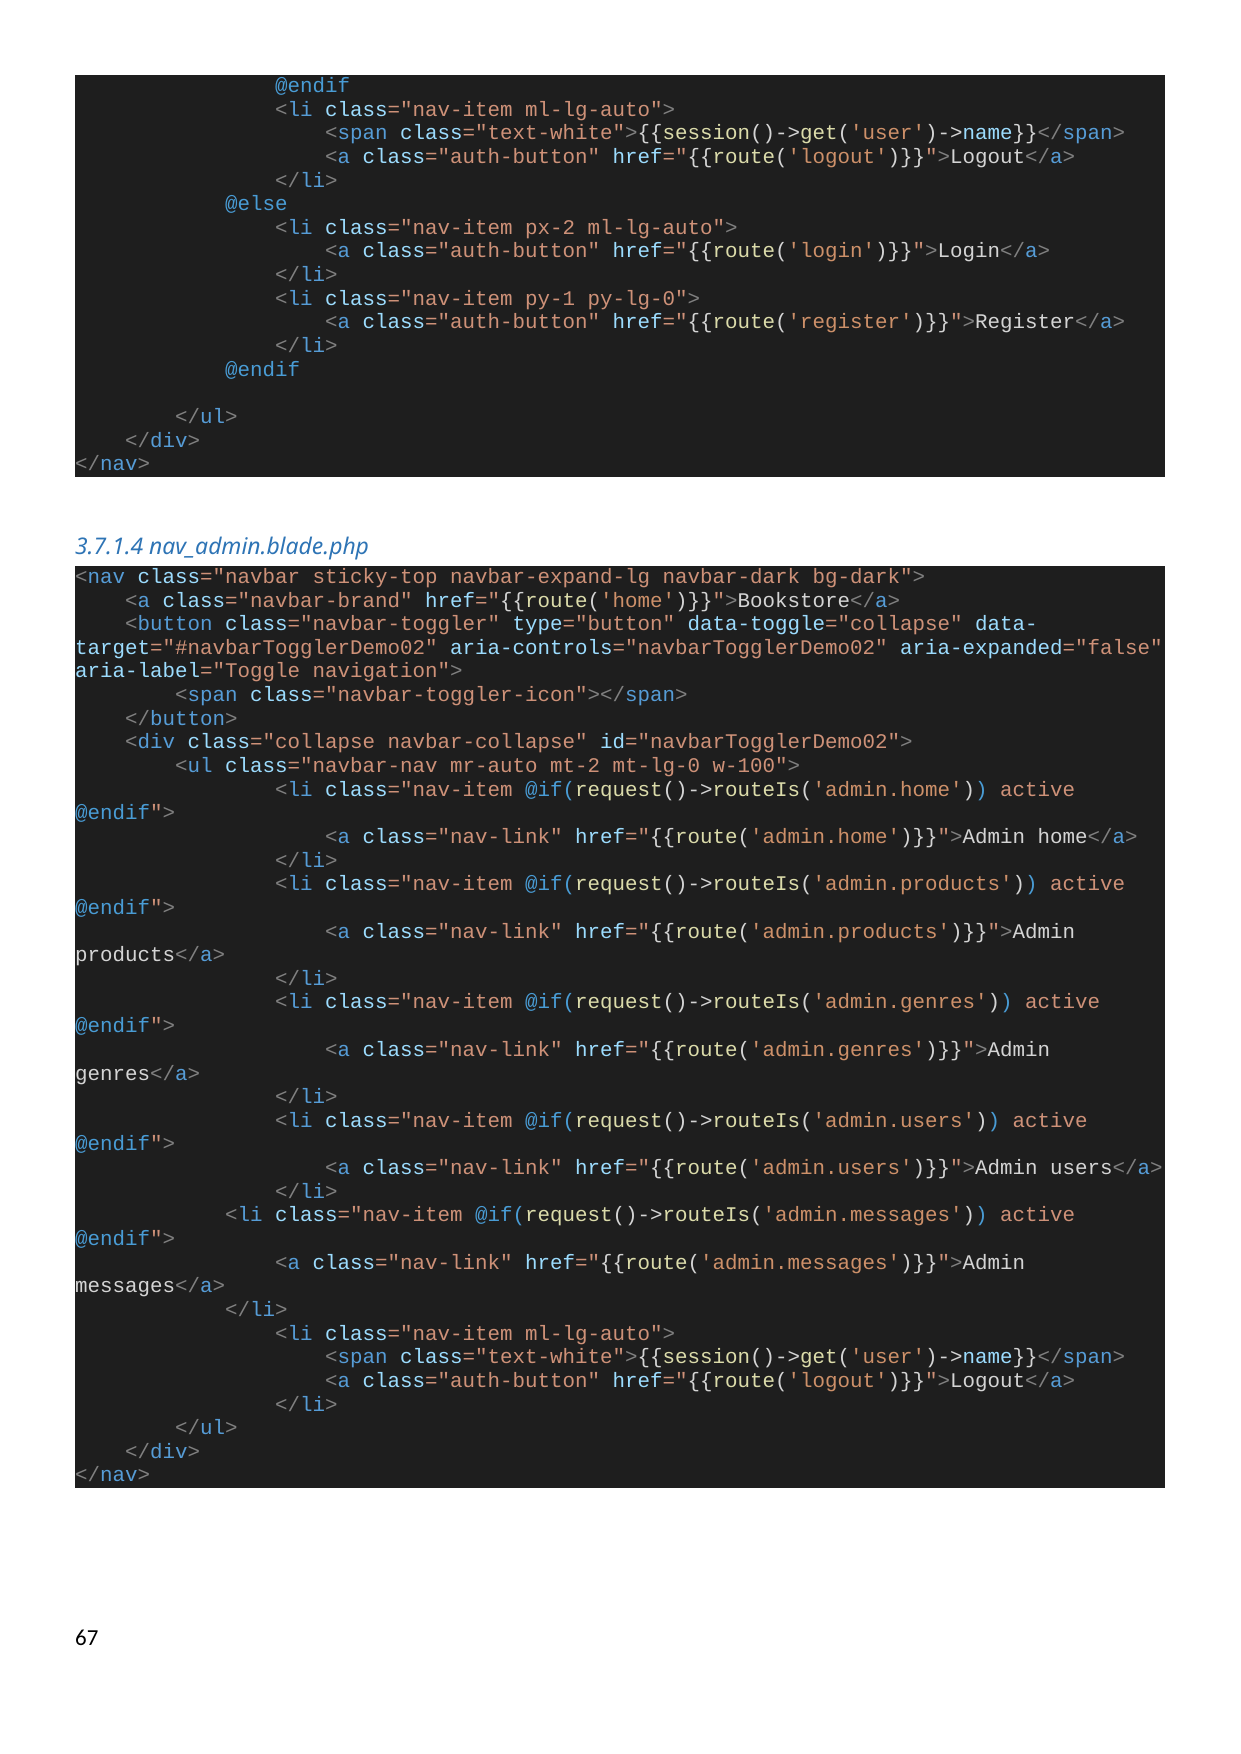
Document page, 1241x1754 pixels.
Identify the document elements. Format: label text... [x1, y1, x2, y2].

subtitle 3.7.1.4 nav_admin.blade.php [75, 530, 1165, 561]
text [75, 75, 1165, 477]
text <nav class="navbar sticky-top navbar-expand-lg navbar-dark bg-dark"> <a class="navbar-brand" href="{{route('home')}}">Bookstore</a> <button class="navbar-toggler" type="button" data-toggle="collapse" data-target="#navbarTogglerDemo02" aria-controls="navbarTogglerDemo02" aria-expanded="false" aria-label="Toggle navigation"> <span class="navbar-toggler-icon"></span> </button> <div class="collapse navbar-collapse" id="navbarTogglerDemo02"> <ul class="navbar-nav mr-auto mt-2 mt-lg-0 w-100"> <li class="nav-item @if(request()->routeIs('admin.home')) active @endif"> <a class="nav-link" href="{{route('admin.home')}}">Admin home</a> </li> <li class="nav-item @if(request()->routeIs('admin.products')) active @endif"> <a class="nav-link" href="{{route('admin.products')}}">Admin products</a> </li> <li class="nav-item @if(request()->routeIs('admin.genres')) active @endif"> <a class="nav-link" href="{{route('admin.genres')}}">Admin genres</a> </li> <li class="nav-item @if(request()->routeIs('admin.users')) active @endif"> <a class="nav-link" href="{{route('admin.users')}}">Admin users</a> </li> <li class="nav-item @if(request()->routeIs('admin.messages')) active @endif"> <a class="nav-link" href="{{route('admin.messages')}}">Admin messages</a> </li> <li class="nav-item ml-lg-auto"> <span class="text-white">{{session()->get('user')->name}}</span> <a class="auth-button" href="{{route('logout')}}">Logout</a> </li> </ul> </div> </nav> [75, 566, 1165, 1488]
